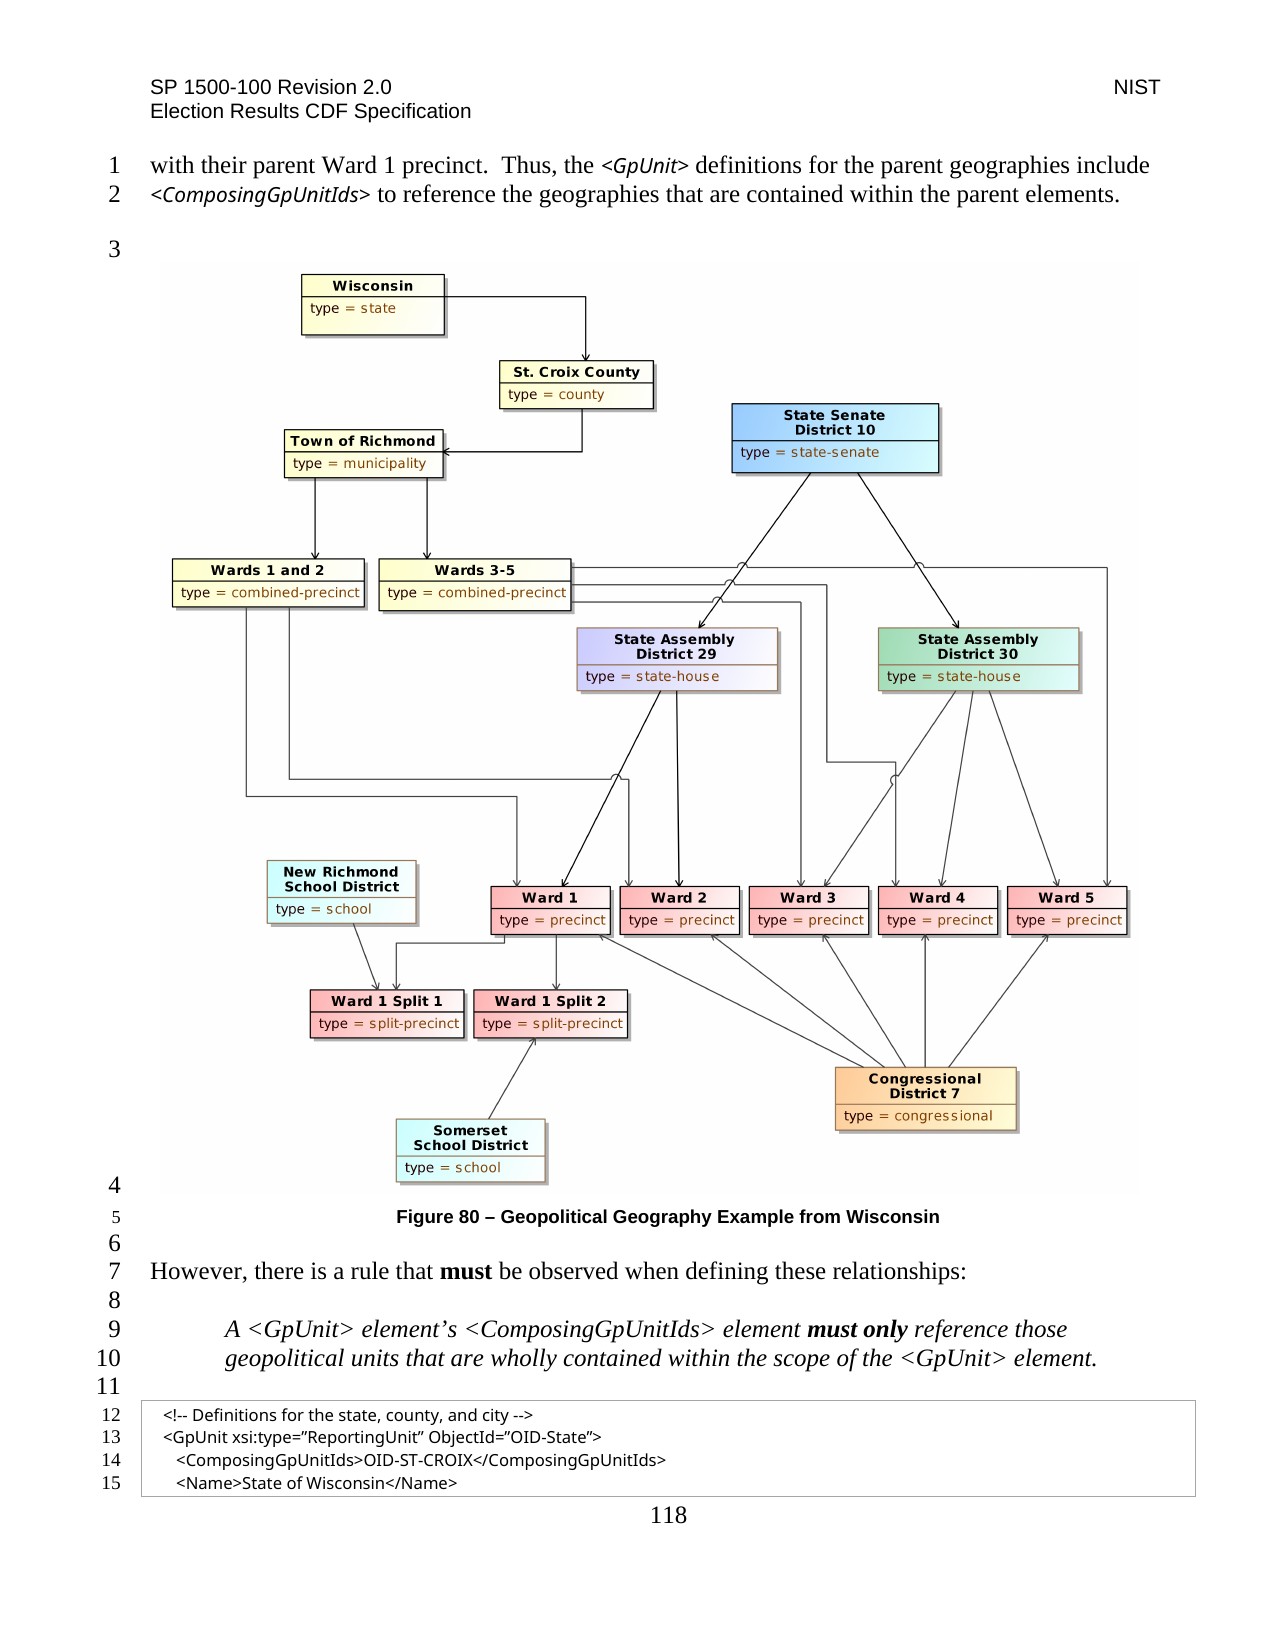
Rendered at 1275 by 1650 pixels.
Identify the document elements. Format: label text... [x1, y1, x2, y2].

text <Name>State of Wisconsin</Name> [142, 1468, 1195, 1496]
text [150, 150, 1186, 209]
text <GpUnit xsi:type=”ReportingUnit” ObjectId=”OID-State”> [150, 1426, 1186, 1449]
picture [160, 262, 1139, 1194]
text Figure 80 – Geopolitical Geography Example from Wisconsin [150, 1206, 1186, 1228]
text <ComposingGpUnitIds>OID-ST-CROIX</ComposingGpUnitIds> [150, 1449, 1186, 1468]
text A <GpUnit> element’s <ComposingGpUnitIds> element must only reference those geopolitical units that are wholly contained within the scope of the <GpUnit> element. [225, 1314, 1186, 1371]
text <!-- Definitions for the state, county, and city --> [142, 1401, 1195, 1426]
text However, there is a rule that must be observed when defining these relationships: [150, 1256, 1186, 1285]
